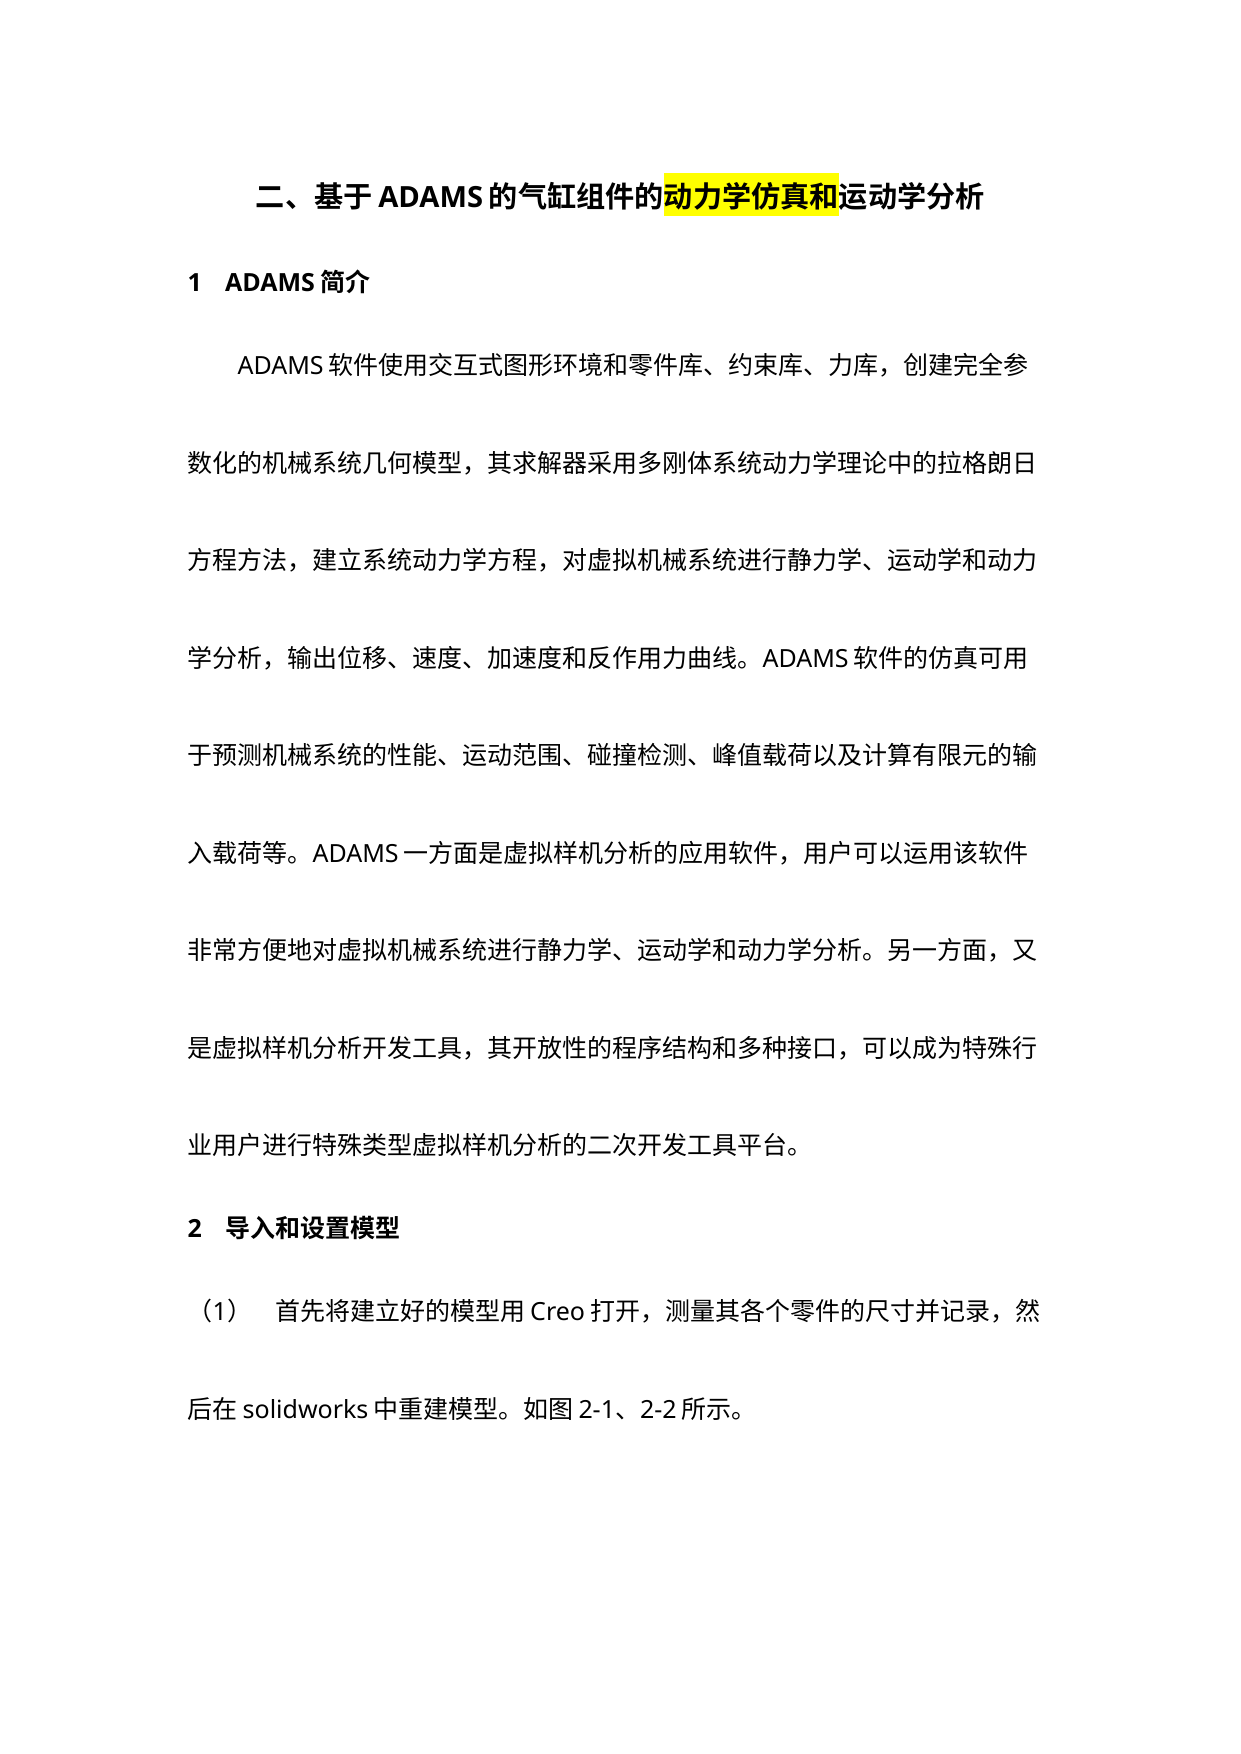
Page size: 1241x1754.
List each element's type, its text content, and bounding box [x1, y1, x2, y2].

text 二、基于ADAMS的气缸组件的动力学仿真和运动学分析 [187, 162, 1053, 227]
text ADAMS软件使用交互式图形环境和零件库、约束库、力库，创建完全参数化的机械系统几何模型，其求解器采用多刚体系统动力学理论中的拉格朗日方程方法，建立系统动力学方程，对虚拟机械系统进行静力学、运动学和动力学分析，输出位移、速度、加速度和反作用力曲线。ADAMS软件的仿真可用于预测机械系统的性能、运动范围、碰撞检测、峰值载荷以及计算有限元的输入载荷等。ADAMS一方面是虚拟样机分析的应用软件，用户可以运用该软件非常方便地对虚拟机械系统进行静力学、运动学和动力学分析。另一方面，又是虚拟样机分析开发工具，其开放性的程序结构和多种接口，可以成为特殊行业用户进行特殊类型虚拟样机分析的二次开发工具平台。 [187, 331, 1053, 1176]
list ADAMS简介 [187, 248, 1053, 313]
list 首先将建立好的模型用Creo打开，测量其各个零件的尺寸并记录，然后在solidworks中重建模型。如图2-1、2-2所示。 [187, 1277, 1053, 1440]
list 导入和设置模型 [187, 1194, 1053, 1259]
